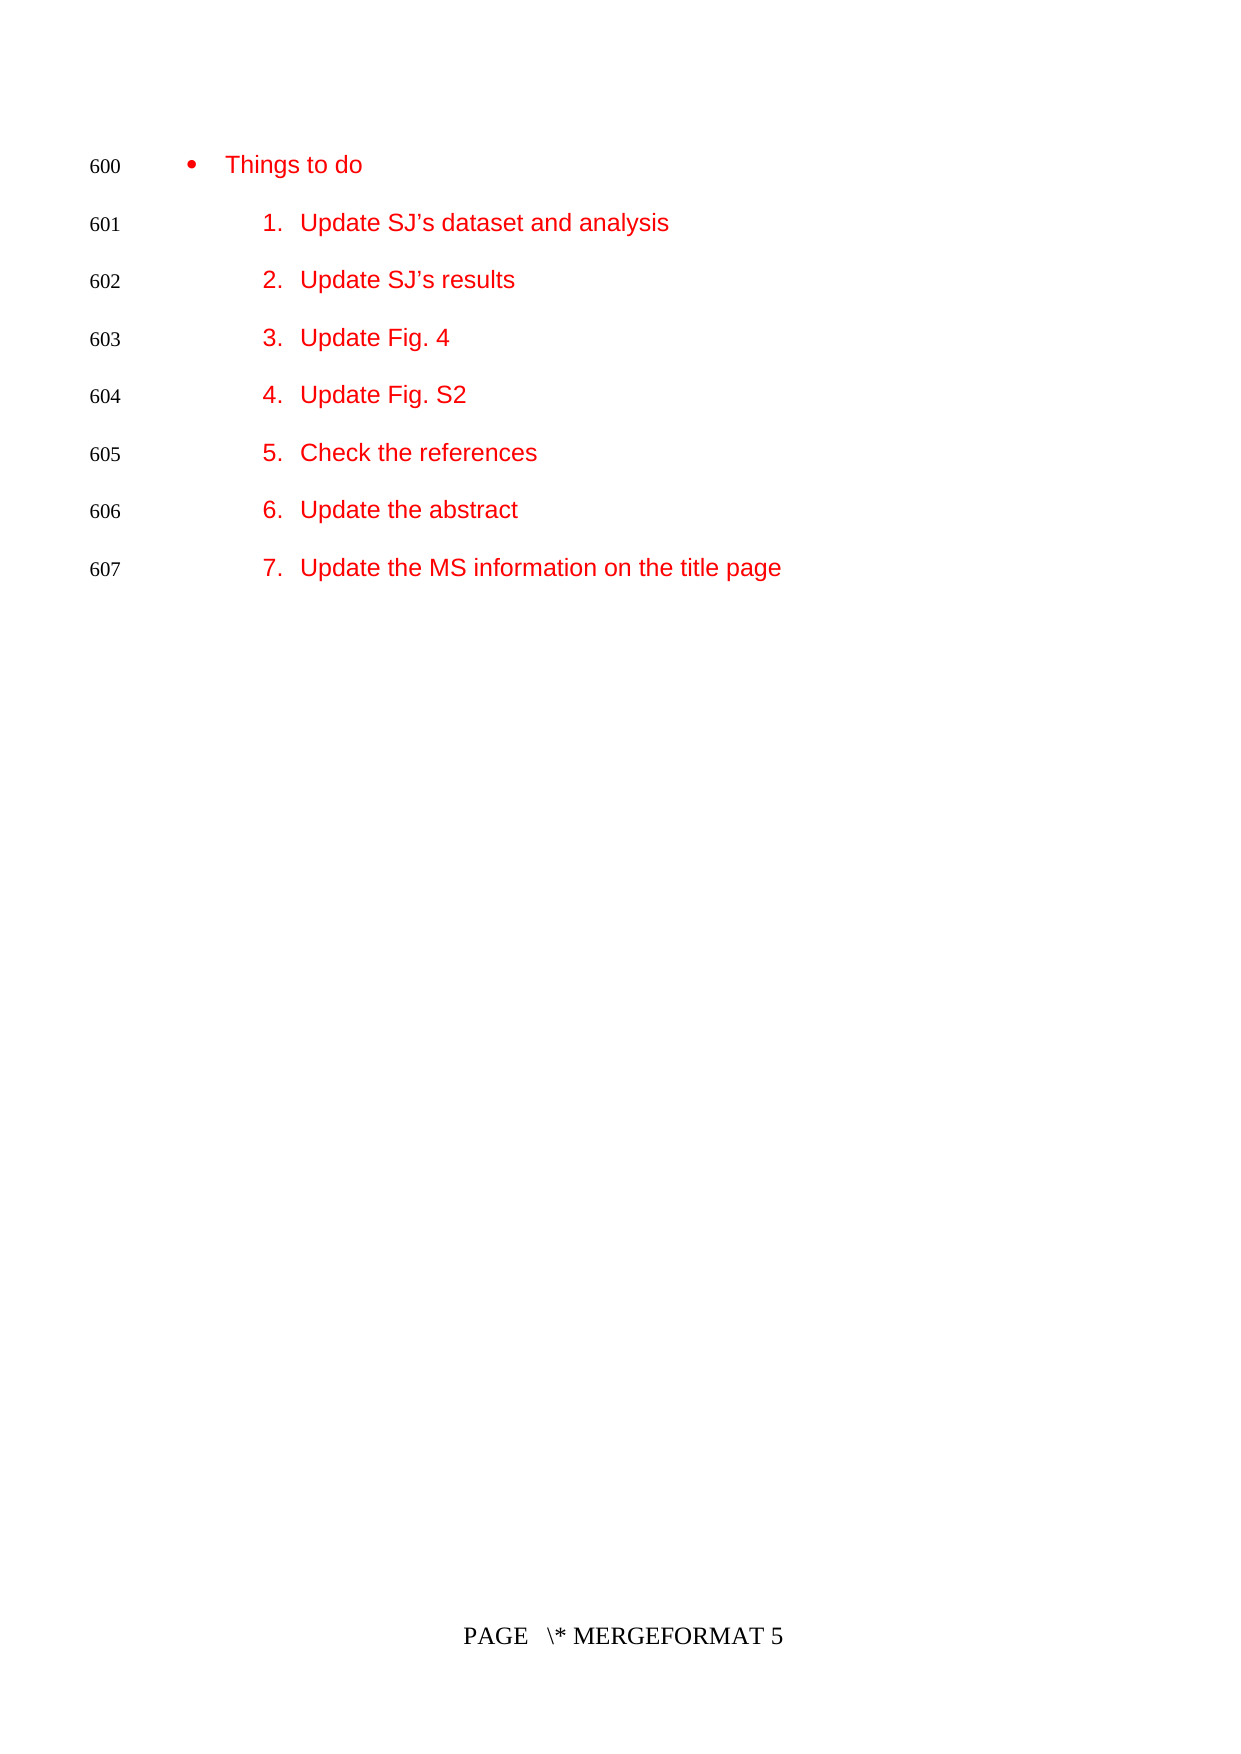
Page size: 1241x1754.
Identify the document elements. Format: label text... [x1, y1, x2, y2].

list Update the MS information on the title page [262, 553, 1090, 581]
list Update Fig. S2 [262, 380, 1090, 409]
list Check the references [262, 438, 1090, 466]
list Update Fig. 4 [262, 323, 1090, 351]
list Things to do [187, 150, 1090, 179]
list Update SJ’s dataset and analysis [262, 208, 1090, 236]
list Update the abstract [262, 495, 1090, 524]
list Update SJ’s results [262, 265, 1090, 294]
